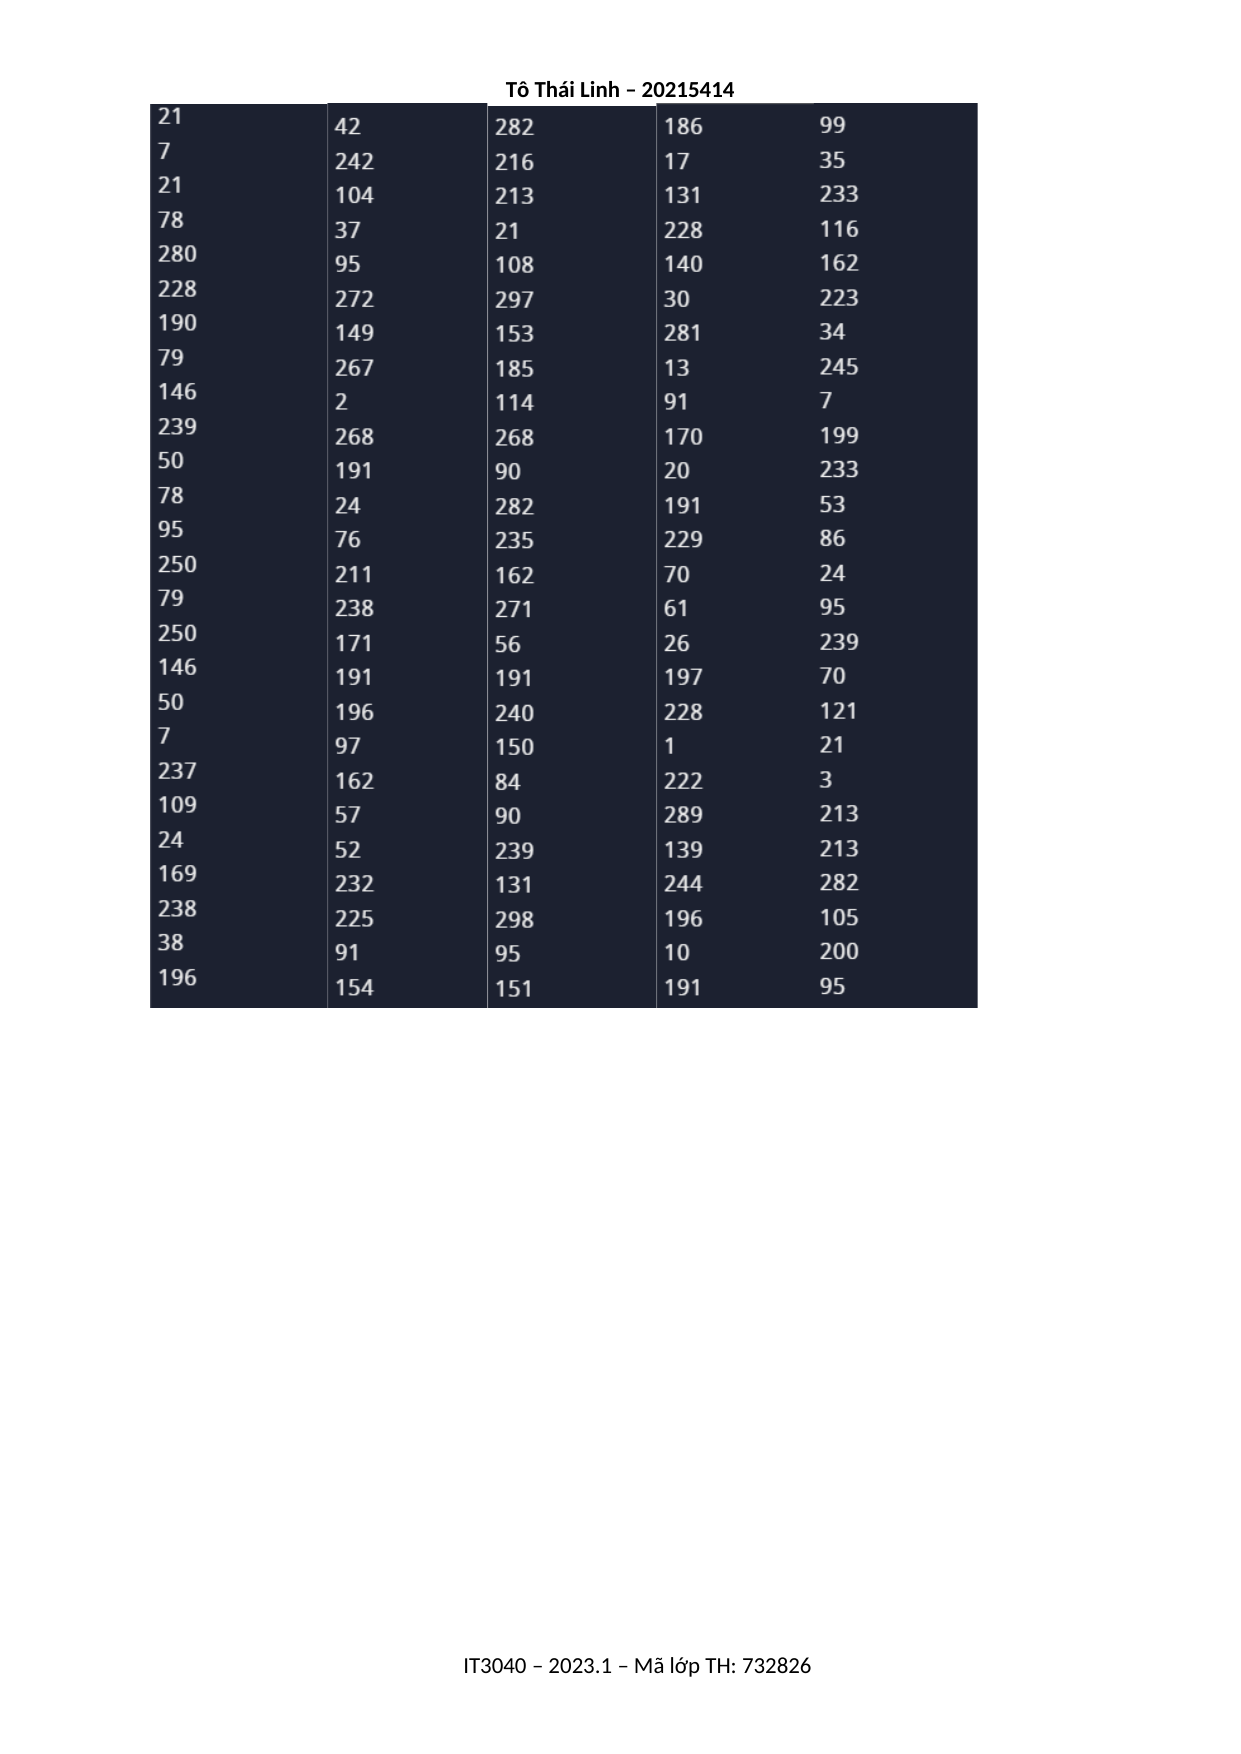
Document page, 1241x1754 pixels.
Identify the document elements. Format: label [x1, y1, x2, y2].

picture [150, 103, 978, 1008]
